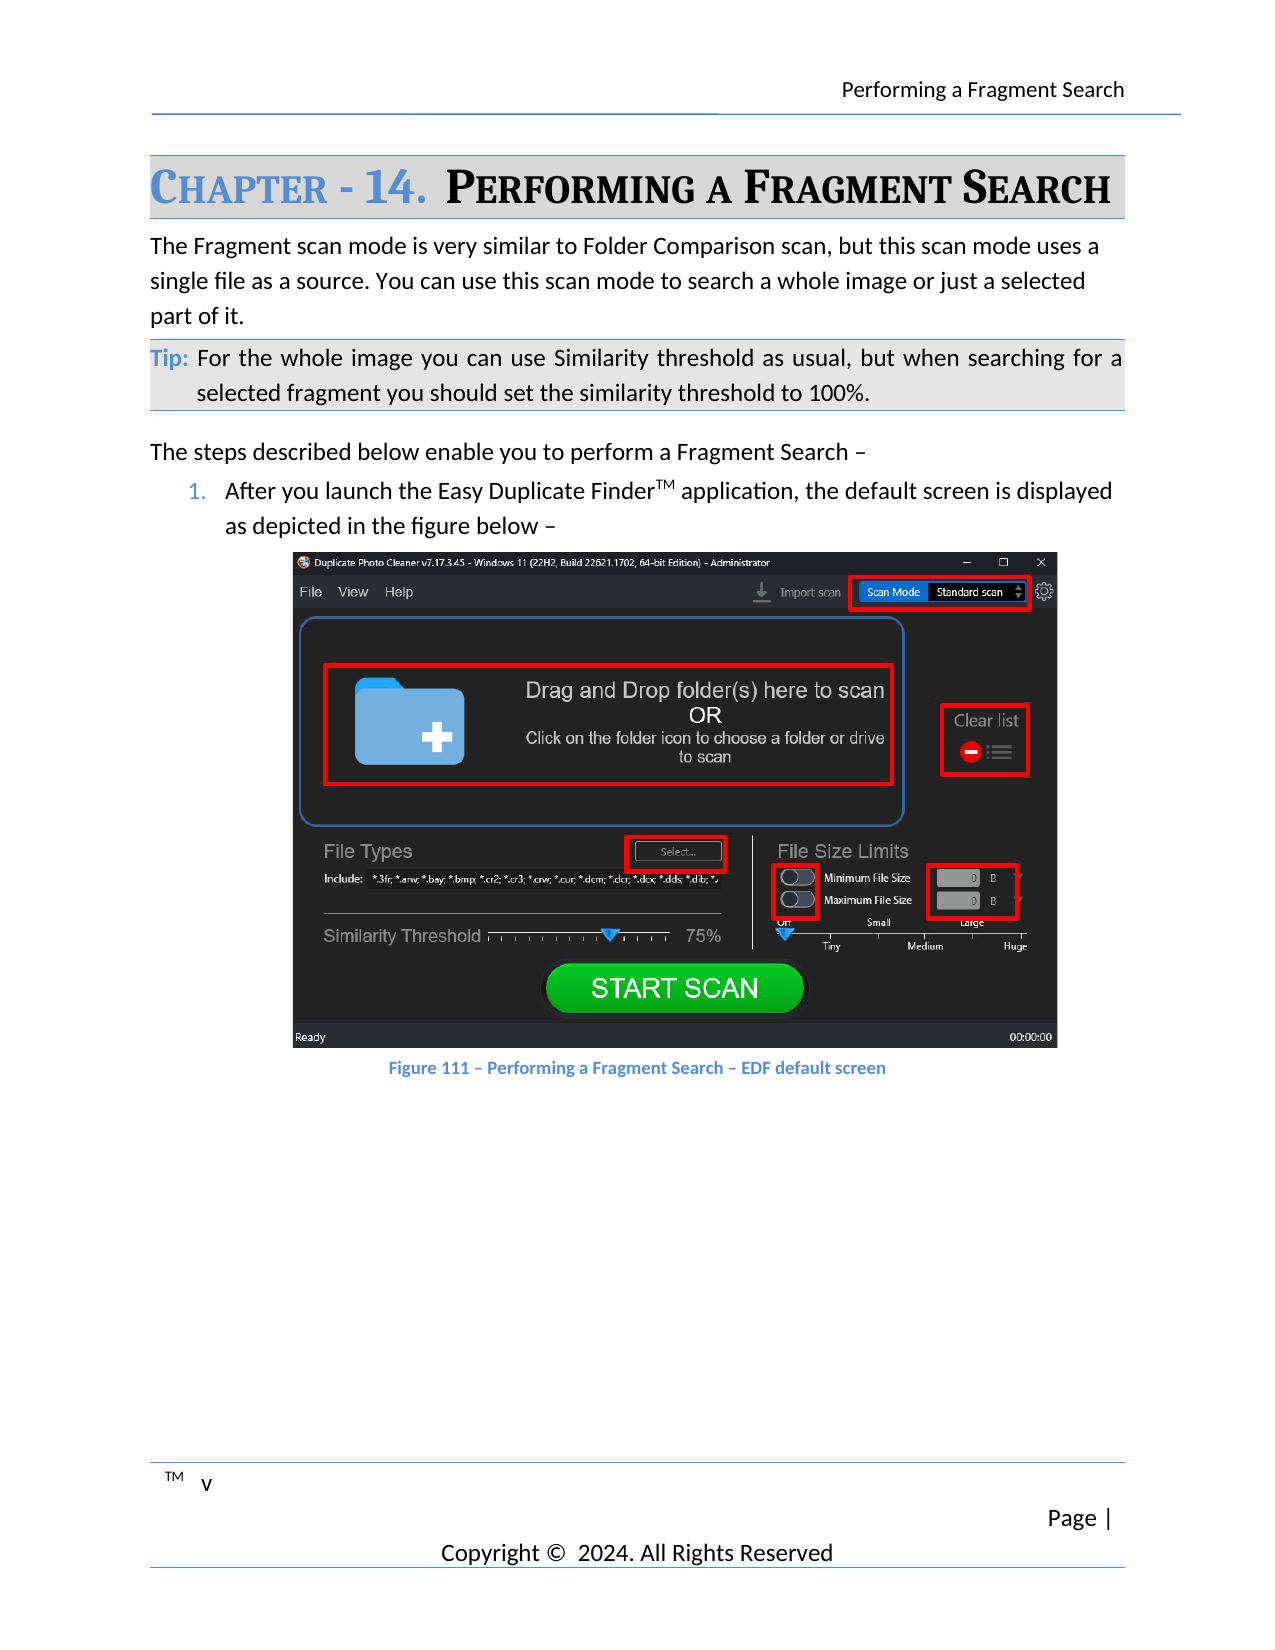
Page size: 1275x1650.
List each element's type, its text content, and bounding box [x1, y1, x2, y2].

list After you launch the Easy Duplicate FinderTM application, the default screen is displayed as depicted in the figure below – [187, 476, 1125, 541]
text The steps described below enable you to perform a Fragment Search – [150, 436, 1125, 467]
text Figure 111 – Performing a Fragment Search – EDF default screen [150, 1056, 1125, 1079]
picture [292, 552, 1058, 1048]
text Tip: For the whole image you can use Similarity threshold as usual, but when searching for a selected fragment you should set the similarity threshold to 100%. [150, 340, 1125, 410]
text The Fragment scan mode is very similar to Folder Comparison scan, but this scan mode uses a single file as a source. You can use this scan mode to search a whole image or just a selected part of it. [150, 230, 1125, 331]
subtitle Performing a Fragment Search [150, 156, 1125, 218]
